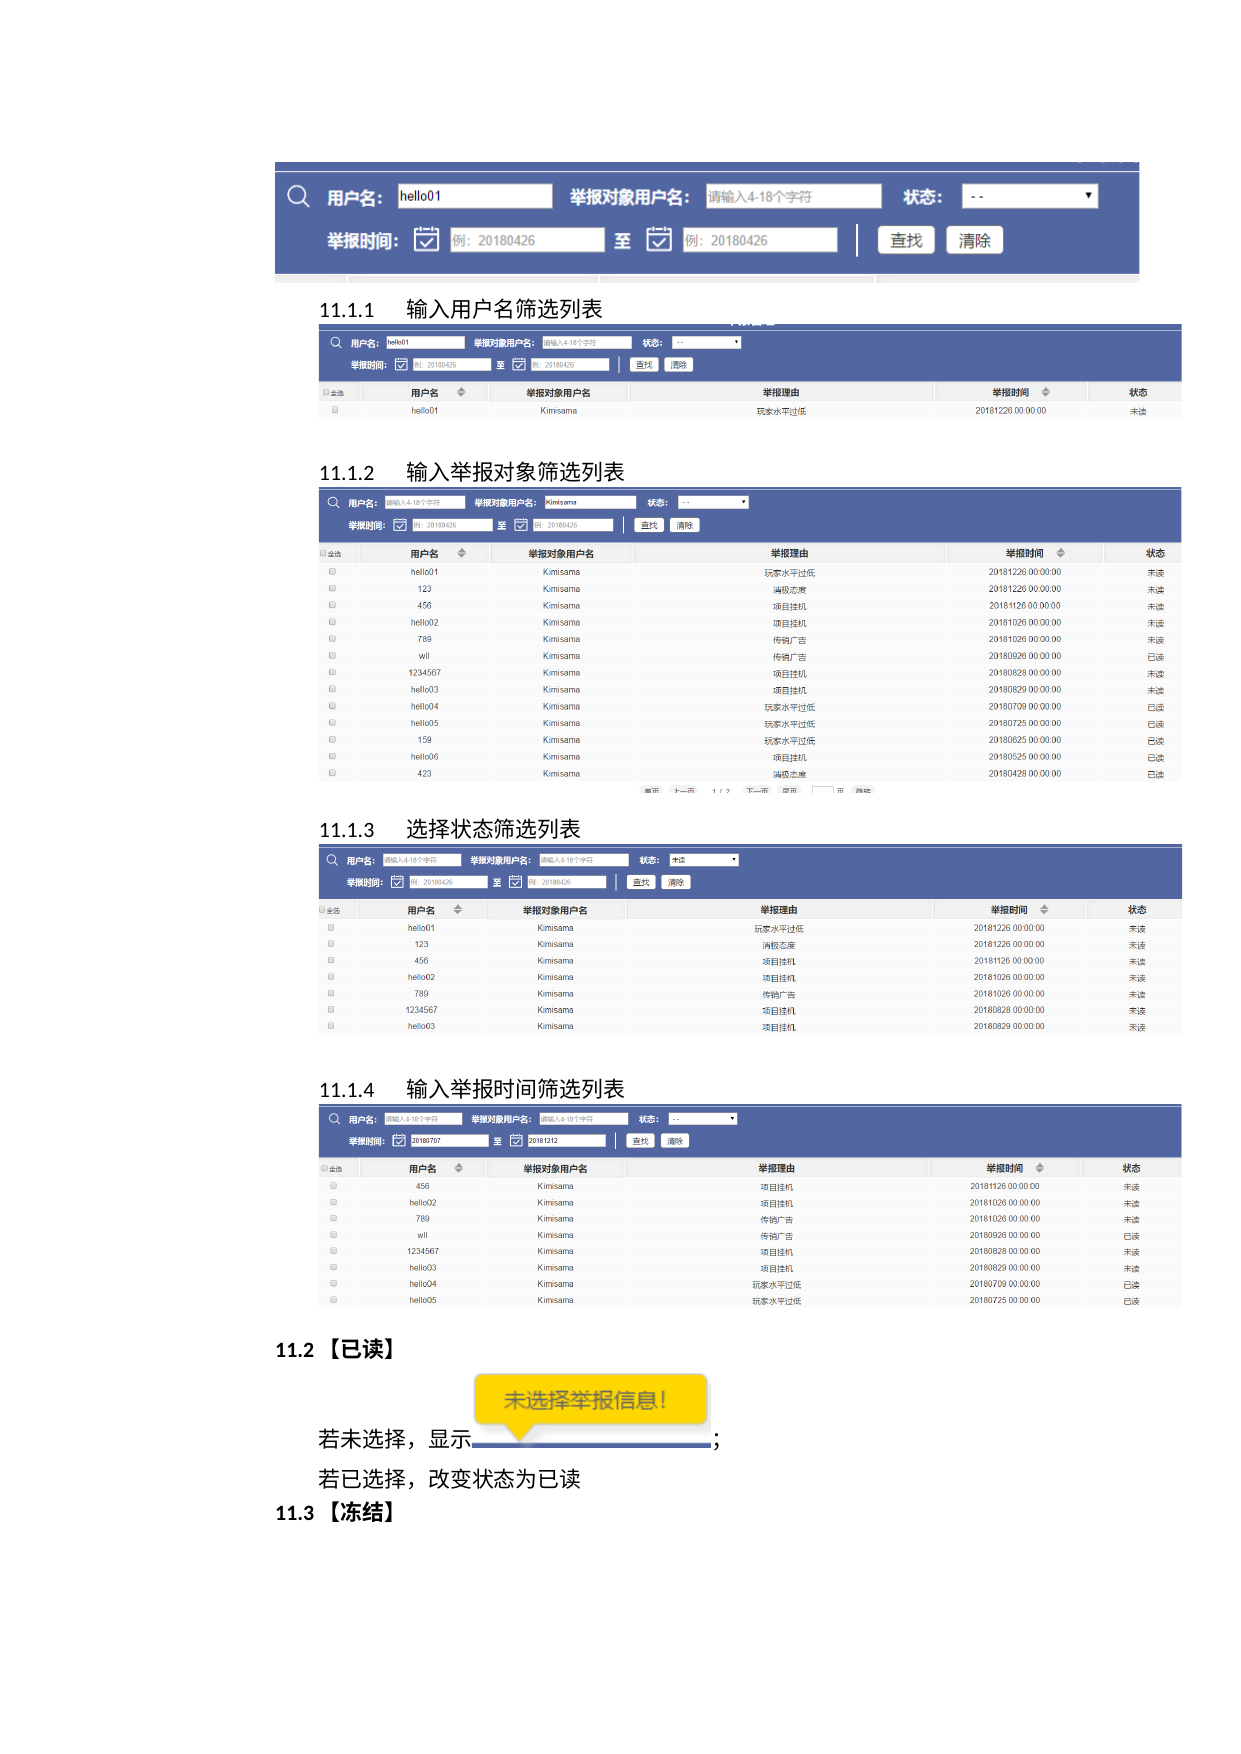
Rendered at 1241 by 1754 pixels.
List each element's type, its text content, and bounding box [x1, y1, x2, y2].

picture [318, 324, 1182, 429]
text 11.3 【冻结】 [231, 1494, 1053, 1527]
text 11.2 【已读】 [231, 1332, 1053, 1364]
picture [471, 1372, 711, 1448]
text 若未选择，显示； [275, 1364, 1053, 1462]
picture [318, 1104, 1182, 1317]
picture [318, 487, 1182, 793]
text 若已选择，改变状态为已读 [275, 1462, 1053, 1494]
text 11.1.4 输入举报时间筛选列表 [275, 1072, 1053, 1104]
text 11.1.1 输入用户名筛选列表 [275, 292, 1053, 324]
text 11.1.3 选择状态筛选列表 [275, 812, 1053, 844]
picture [318, 844, 1183, 1050]
text 11.1.2 输入举报对象筛选列表 [275, 454, 1053, 487]
picture [275, 162, 1140, 283]
